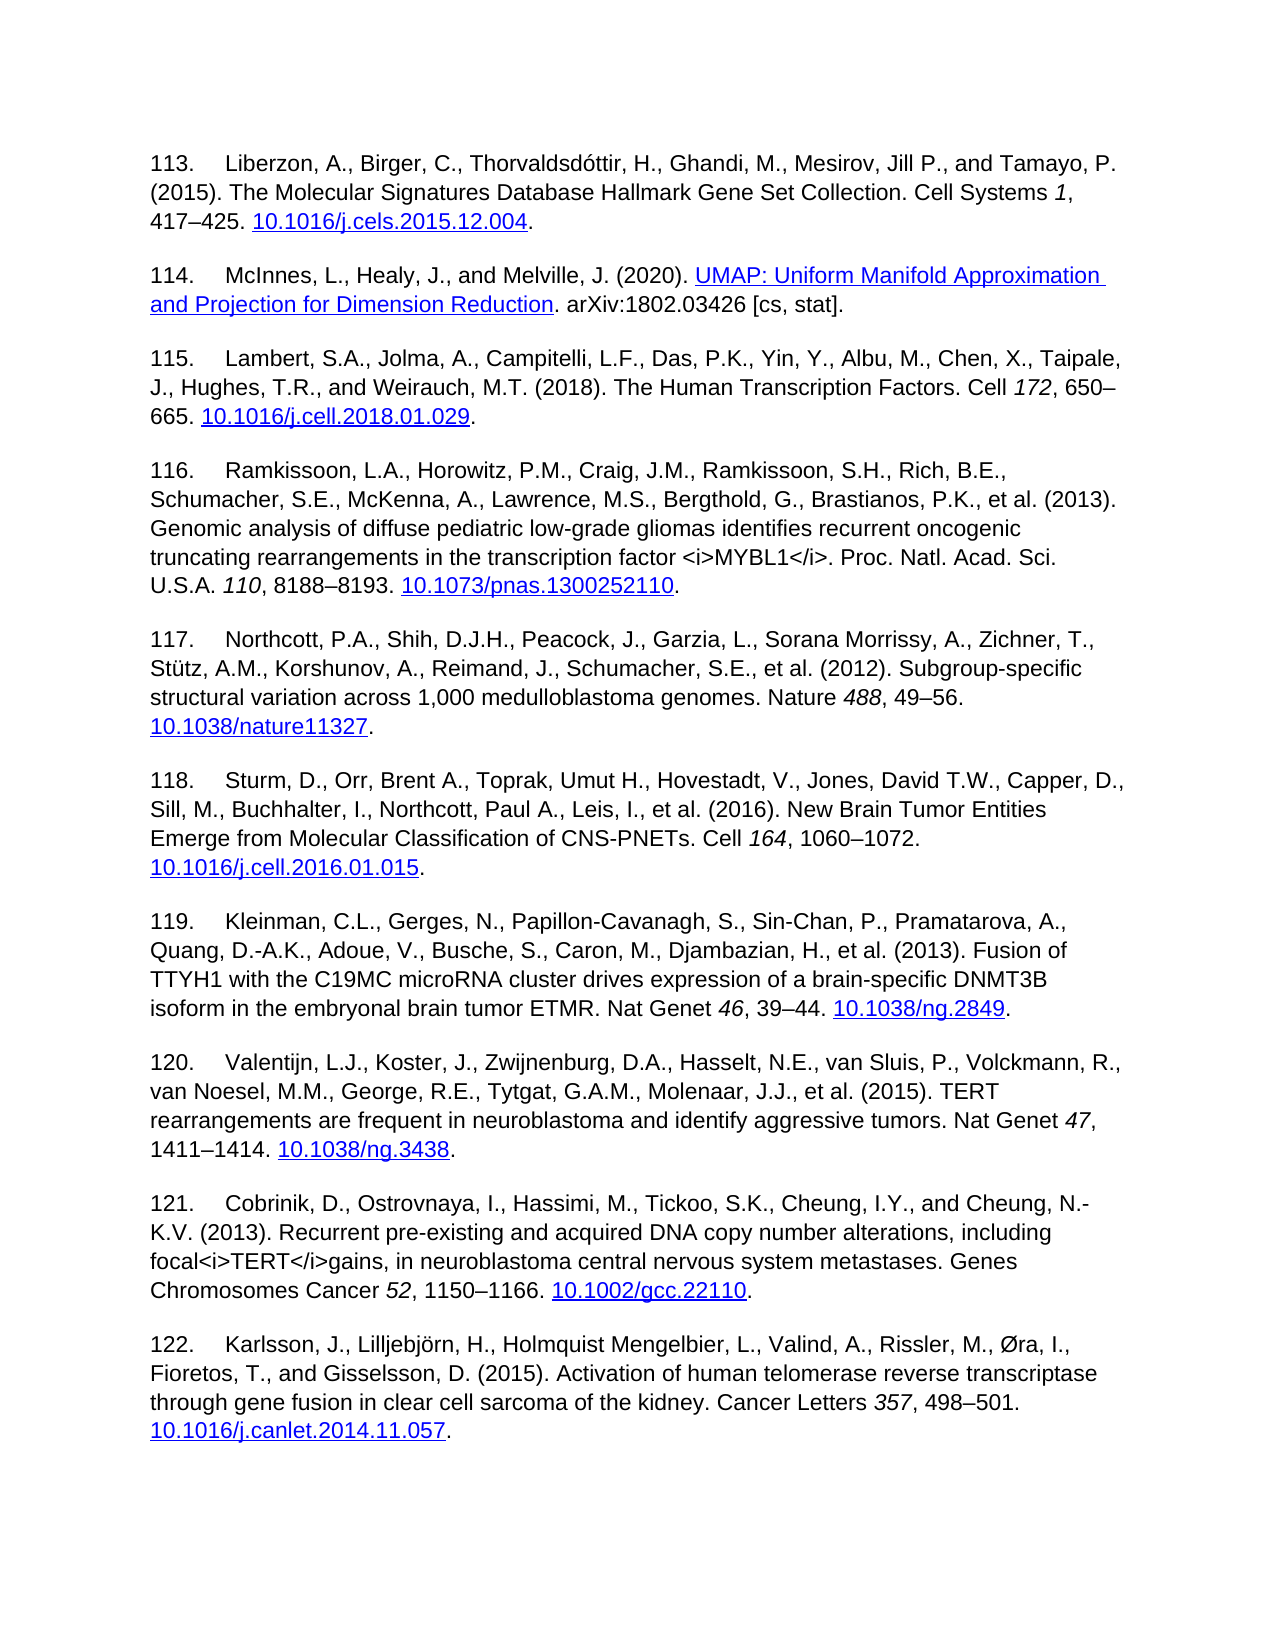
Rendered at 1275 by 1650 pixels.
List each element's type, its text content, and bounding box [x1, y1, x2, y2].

text 113. Liberzon, A., Birger, C., Thorvaldsdóttir, H., Ghandi, M., Mesirov, Jill P., and Tamayo, P. (2015). The Molecular Signatures Database Hallmark Gene Set Collection. Cell Systems 1, 417–425. 10.1016/j.cels.2015.12.004. [150, 150, 1125, 234]
text 118. Sturm, D., Orr, Brent A., Toprak, Umut H., Hovestadt, V., Jones, David T.W., Capper, D., Sill, M., Buchhalter, I., Northcott, Paul A., Leis, I., et al. (2016). New Brain Tumor Entities Emerge from Molecular Classification of CNS-PNETs. Cell 164, 1060–1072. 10.1016/j.cell.2016.01.015. [150, 767, 1125, 881]
text 114. McInnes, L., Healy, J., and Melville, J. (2020). UMAP: Uniform Manifold Approximation and Projection for Dimension Reduction. arXiv:1802.03426 [cs, stat]. [150, 262, 1125, 317]
text 116. Ramkissoon, L.A., Horowitz, P.M., Craig, J.M., Ramkissoon, S.H., Rich, B.E., Schumacher, S.E., McKenna, A., Lawrence, M.S., Bergthold, G., Brastianos, P.K., et al. (2013). Genomic analysis of diffuse pediatric low-grade gliomas identifies recurrent oncogenic truncating rearrangements in the transcription factor <i>MYBL1</i>. Proc. Natl. Acad. Sci. U.S.A. 110, 8188–8193. 10.1073/pnas.1300252110. [150, 457, 1125, 599]
text 121. Cobrinik, D., Ostrovnaya, I., Hassimi, M., Tickoo, S.K., Cheung, I.Y., and Cheung, N.-K.V. (2013). Recurrent pre-existing and acquired DNA copy number alterations, including focal<i>TERT</i>gains, in neuroblastoma central nervous system metastases. Genes Chromosomes Cancer 52, 1150–1166. 10.1002/gcc.22110. [150, 1190, 1125, 1303]
text 115. Lambert, S.A., Jolma, A., Campitelli, L.F., Das, P.K., Yin, Y., Albu, M., Chen, X., Taipale, J., Hughes, T.R., and Weirauch, M.T. (2018). The Human Transcription Factors. Cell 172, 650–665. 10.1016/j.cell.2018.01.029. [150, 345, 1125, 429]
text 120. Valentijn, L.J., Koster, J., Zwijnenburg, D.A., Hasselt, N.E., van Sluis, P., Volckmann, R., van Noesel, M.M., George, R.E., Tytgat, G.A.M., Molenaar, J.J., et al. (2015). TERT rearrangements are frequent in neuroblastoma and identify aggressive tumors. Nat Genet 47, 1411–1414. 10.1038/ng.3438. [150, 1049, 1125, 1162]
text 119. Kleinman, C.L., Gerges, N., Papillon-Cavanagh, S., Sin-Chan, P., Pramatarova, A., Quang, D.-A.K., Adoue, V., Busche, S., Caron, M., Djambazian, H., et al. (2013). Fusion of TTYH1 with the C19MC microRNA cluster drives expression of a brain-specific DNMT3B isoform in the embryonal brain tumor ETMR. Nat Genet 46, 39–44. 10.1038/ng.2849. [150, 908, 1125, 1021]
text 117. Northcott, P.A., Shih, D.J.H., Peacock, J., Garzia, L., Sorana Morrissy, A., Zichner, T., Stütz, A.M., Korshunov, A., Reimand, J., Schumacher, S.E., et al. (2012). Subgroup-specific structural variation across 1,000 medulloblastoma genomes. Nature 488, 49–56. 10.1038/nature11327. [150, 626, 1125, 740]
text 122. Karlsson, J., Lilljebjörn, H., Holmquist Mengelbier, L., Valind, A., Rissler, M., Øra, I., Fioretos, T., and Gisselsson, D. (2015). Activation of human telomerase reverse transcriptase through gene fusion in clear cell sarcoma of the kidney. Cancer Letters 357, 498–501. 10.1016/j.canlet.2014.11.057. [150, 1331, 1125, 1444]
